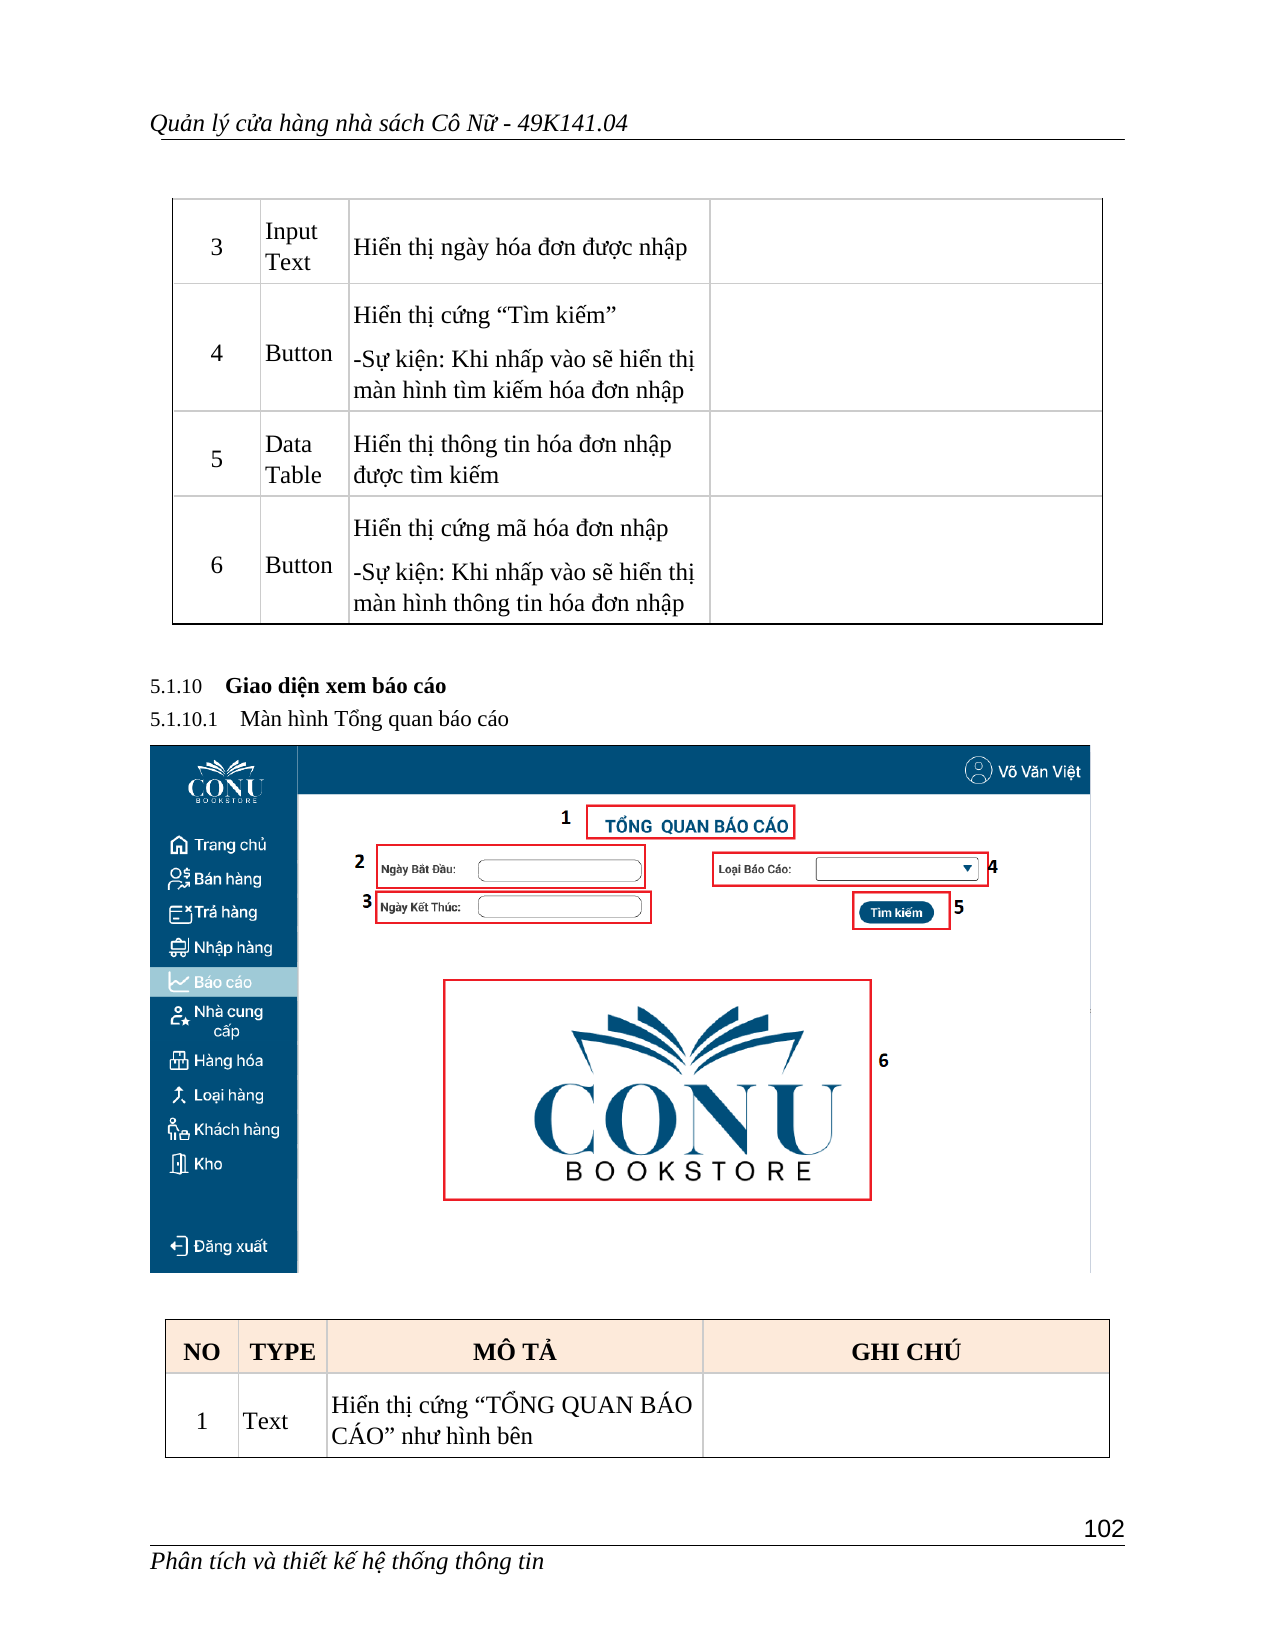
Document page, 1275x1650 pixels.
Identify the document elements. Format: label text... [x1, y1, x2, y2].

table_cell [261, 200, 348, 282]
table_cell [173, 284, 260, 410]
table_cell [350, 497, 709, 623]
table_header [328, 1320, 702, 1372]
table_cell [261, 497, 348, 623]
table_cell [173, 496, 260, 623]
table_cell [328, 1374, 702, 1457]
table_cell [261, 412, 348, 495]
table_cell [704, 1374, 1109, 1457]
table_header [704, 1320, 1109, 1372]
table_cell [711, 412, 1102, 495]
subtitle Màn hình Tổng quan báo cáo [150, 705, 1125, 731]
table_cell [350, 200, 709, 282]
subtitle Giao diện xem báo cáo [150, 672, 1125, 698]
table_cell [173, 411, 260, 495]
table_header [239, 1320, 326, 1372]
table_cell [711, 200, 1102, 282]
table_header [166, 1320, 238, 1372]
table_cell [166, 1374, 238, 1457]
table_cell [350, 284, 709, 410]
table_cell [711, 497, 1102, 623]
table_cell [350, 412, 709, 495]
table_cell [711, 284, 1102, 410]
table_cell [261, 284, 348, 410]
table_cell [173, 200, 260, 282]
picture [150, 745, 1091, 1273]
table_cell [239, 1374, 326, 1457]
